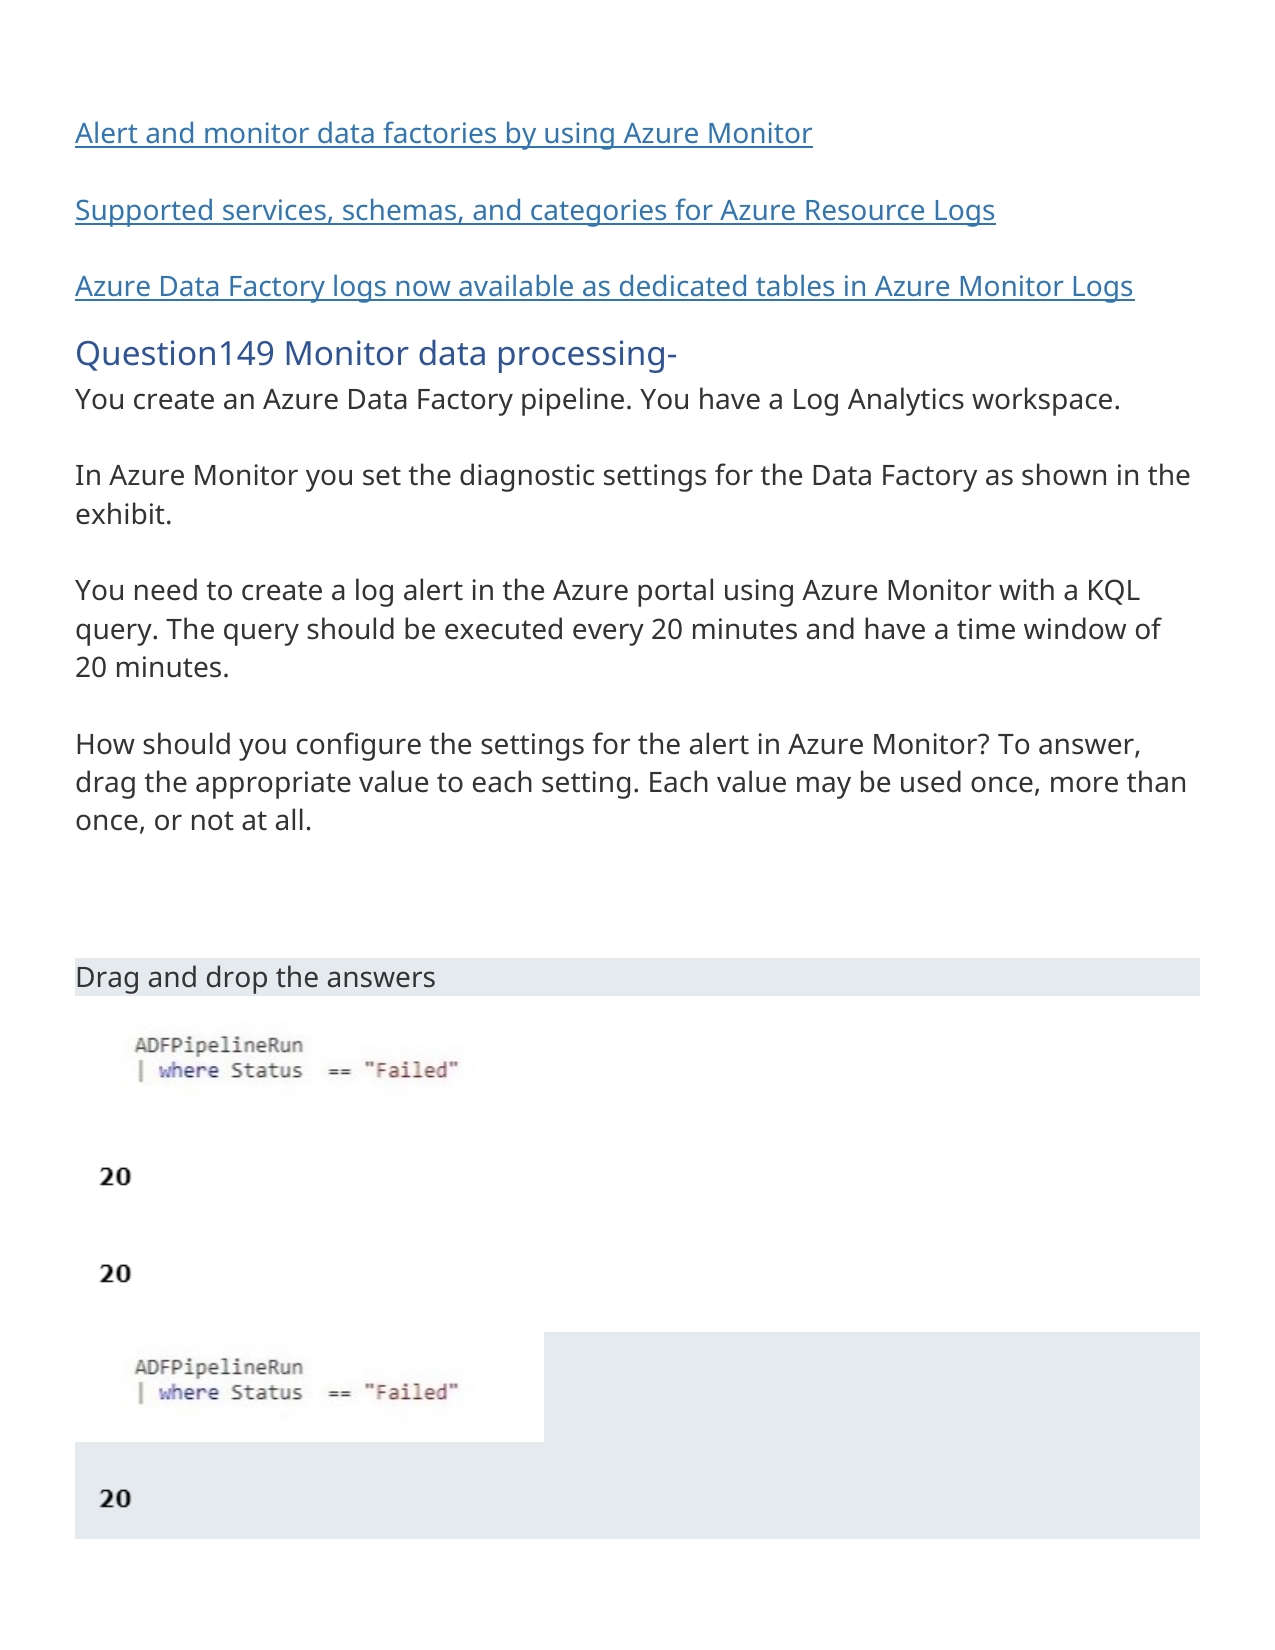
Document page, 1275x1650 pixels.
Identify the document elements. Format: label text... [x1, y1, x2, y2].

text Drag and drop the answers [75, 958, 1200, 996]
picture [75, 1138, 544, 1217]
picture [75, 1460, 544, 1539]
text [75, 75, 1200, 305]
picture [75, 1332, 544, 1442]
picture [75, 1235, 544, 1314]
text You create an Azure Data Factory pipeline. You have a Log Analytics workspace. In Azure Monitor you set the diagnostic settings for the Data Factory as shown in the exhibit. You need to create a log alert in the Azure portal using Azure Monitor with a KQL query. The query should be executed every 20 minutes and have a time window of 20 minutes. How should you configure the settings for the alert in Azure Monitor? To answer, drag the appropriate value to each setting. Each value may be used once, more than once, or not at all. [75, 379, 1200, 839]
picture [75, 1010, 544, 1120]
subtitle Question149 Monitor data processing- [75, 330, 1200, 375]
